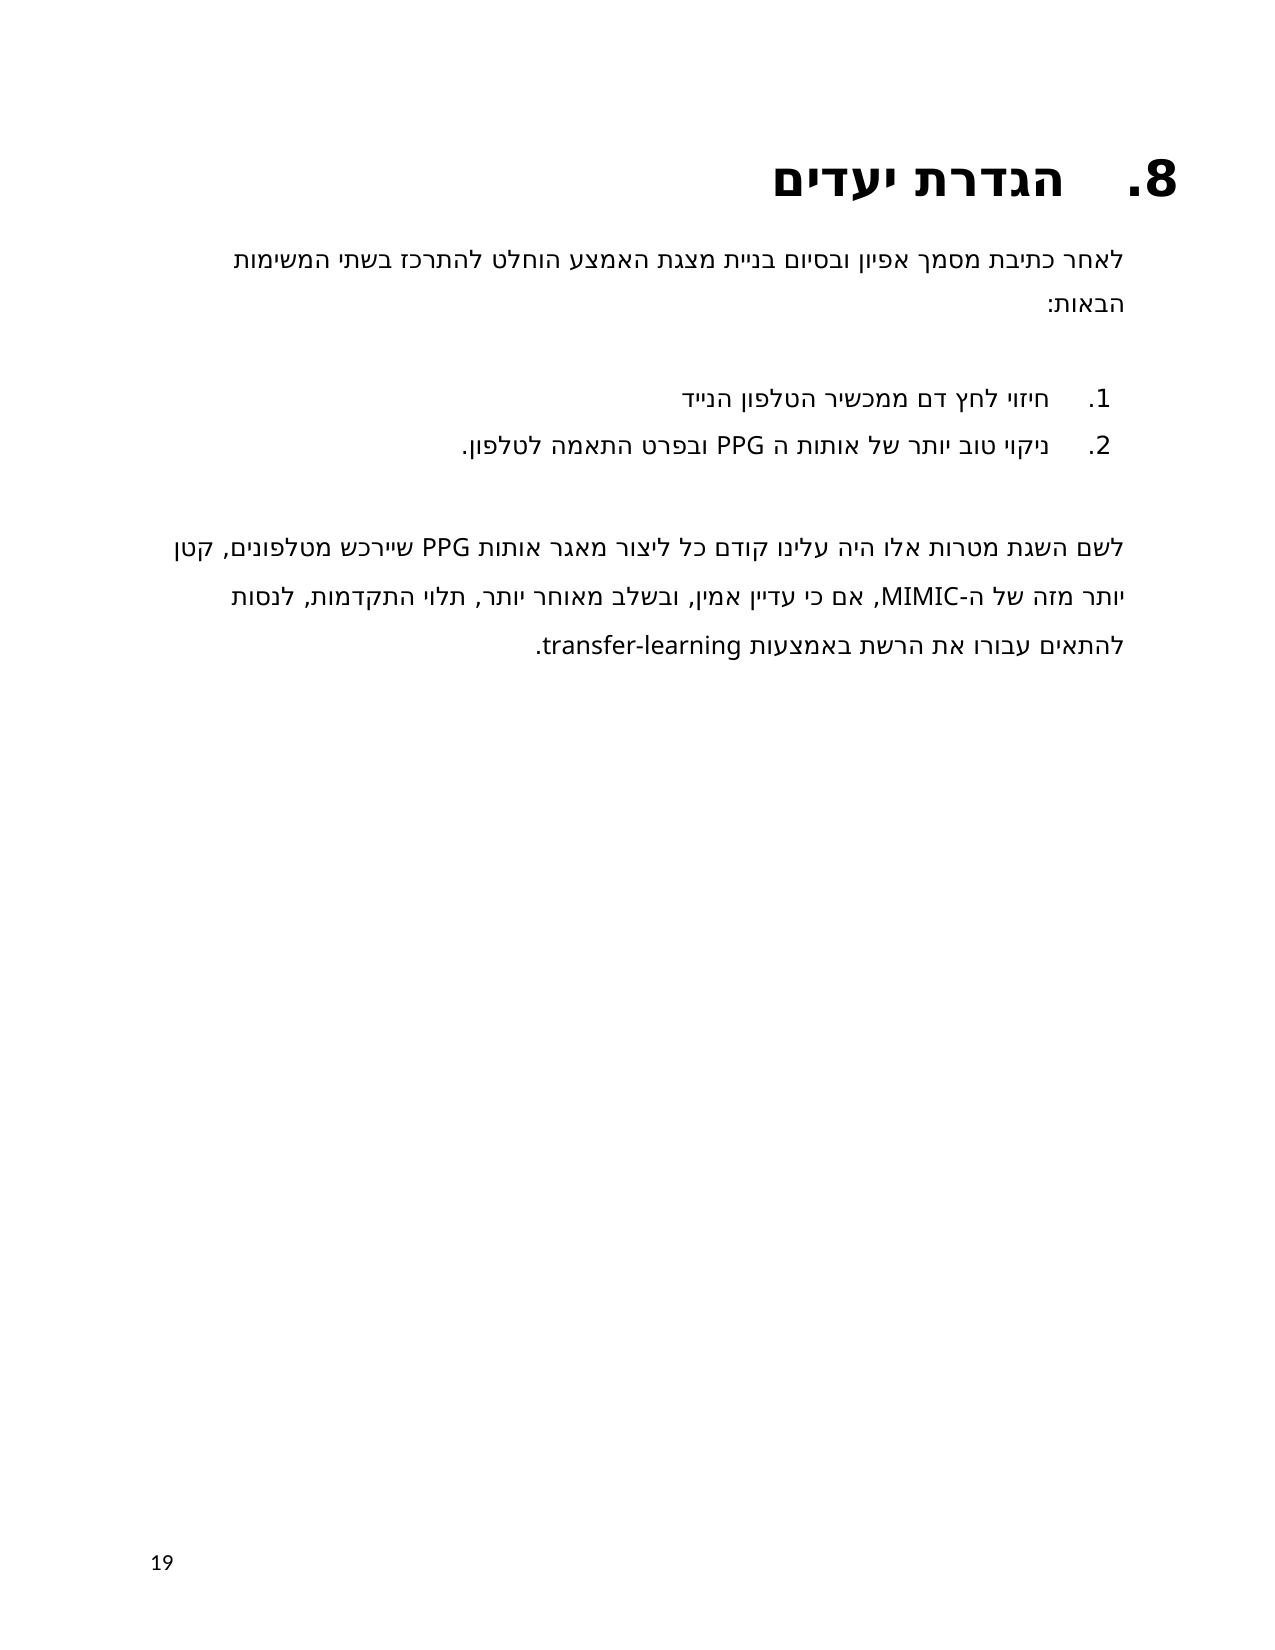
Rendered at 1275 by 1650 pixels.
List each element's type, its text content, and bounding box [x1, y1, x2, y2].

list ניקוי טוב יותר של אותות ה PPG ובפרט התאמה לטלפון. [150, 428, 1087, 462]
list חיזוי לחץ דם ממכשיר הטלפון הנייד [150, 384, 1087, 413]
subtitle הגדרת יעדים [150, 150, 1125, 208]
text לשם השגת מטרות אלו היה עלינו קודם כל ליצור מאגר אותות PPG שיירכש מטלפונים, קטן יותר מזה של ה-MIMIC, אם כי עדיין אמין, ובשלב מאוחר יותר, תלוי התקדמות, לנסות להתאים עבורו את הרשת באמצעות transfer-learning. [150, 530, 1125, 661]
text לאחר כתיבת מסמך אפיון ובסיום בניית מצגת האמצע הוחלט להתרכז בשתי המשימות הבאות: [150, 246, 1125, 319]
